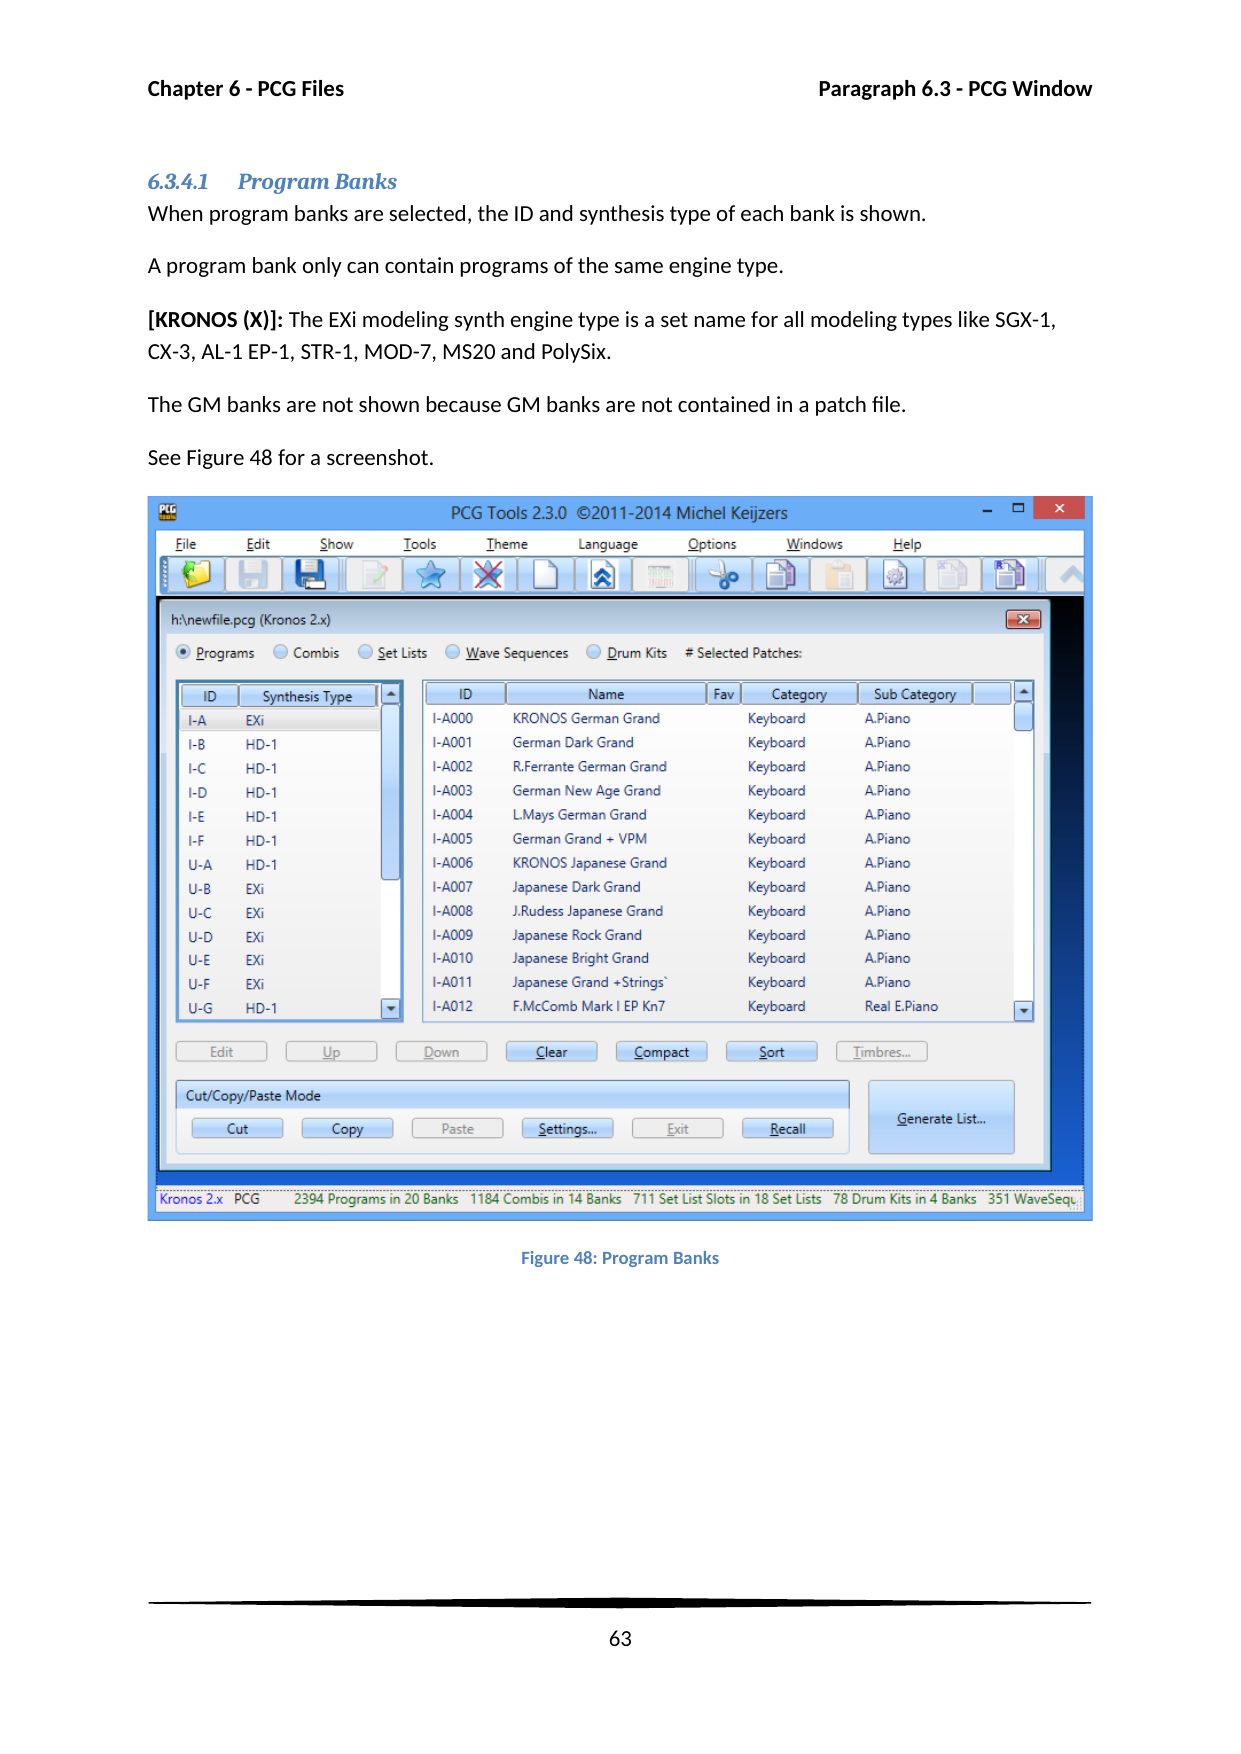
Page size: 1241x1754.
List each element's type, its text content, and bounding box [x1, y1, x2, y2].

text [KRONOS (X)]: The EXi modeling synth engine type is a set name for all modeling types like SGX-1, CX-3, AL-1 EP-1, STR-1, MOD-7, MS20 and PolySix. [148, 305, 1093, 365]
picture [147, 496, 1093, 1221]
text When program banks are selected, the ID and synthesis type of each bank is shown. [148, 199, 1093, 227]
text A program bank only can contain programs of the same engine type. [148, 252, 1093, 280]
subtitle Program Banks [148, 168, 1093, 195]
text The GM banks are not shown because GM banks are not contained in a patch file. [148, 390, 1093, 418]
